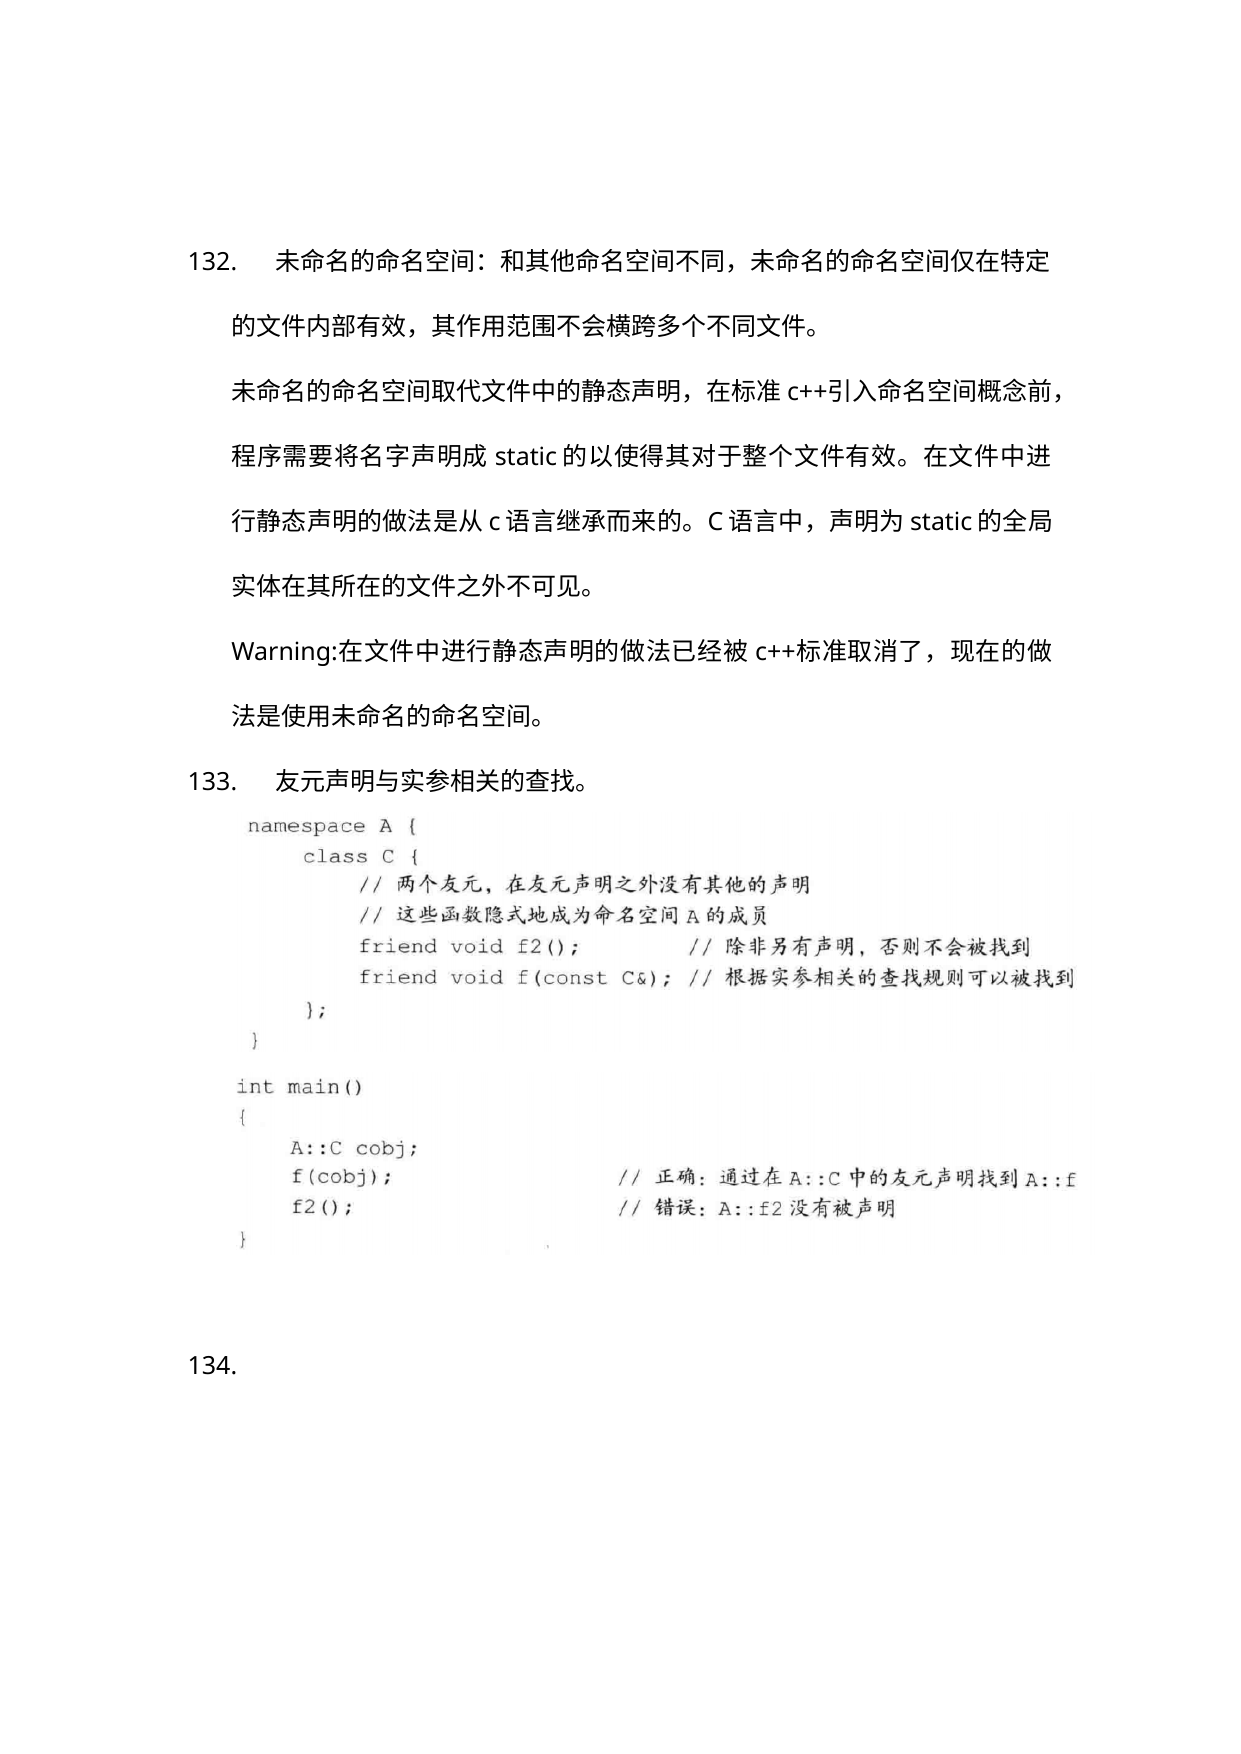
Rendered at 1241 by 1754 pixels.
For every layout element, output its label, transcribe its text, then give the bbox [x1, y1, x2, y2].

list Warning:在文件中进行静态声明的做法已经被c++标准取消了，现在的做法是使用未命名的命名空间。 [231, 617, 1053, 747]
list 友元声明与实参相关的查找。 [187, 747, 1053, 812]
picture [231, 812, 1097, 1052]
list 未命名的命名空间：和其他命名空间不同，未命名的命名空间仅在特定的文件内部有效，其作用范围不会横跨多个不同文件。 [187, 227, 1053, 357]
picture [231, 1072, 1097, 1255]
list 未命名的命名空间取代文件中的静态声明，在标准c++引入命名空间概念前，程序需要将名字声明成static的以使得其对于整个文件有效。在文件中进行静态声明的做法是从c语言继承而来的。C语言中，声明为static的全局实体在其所在的文件之外不可见。 [231, 357, 1053, 617]
